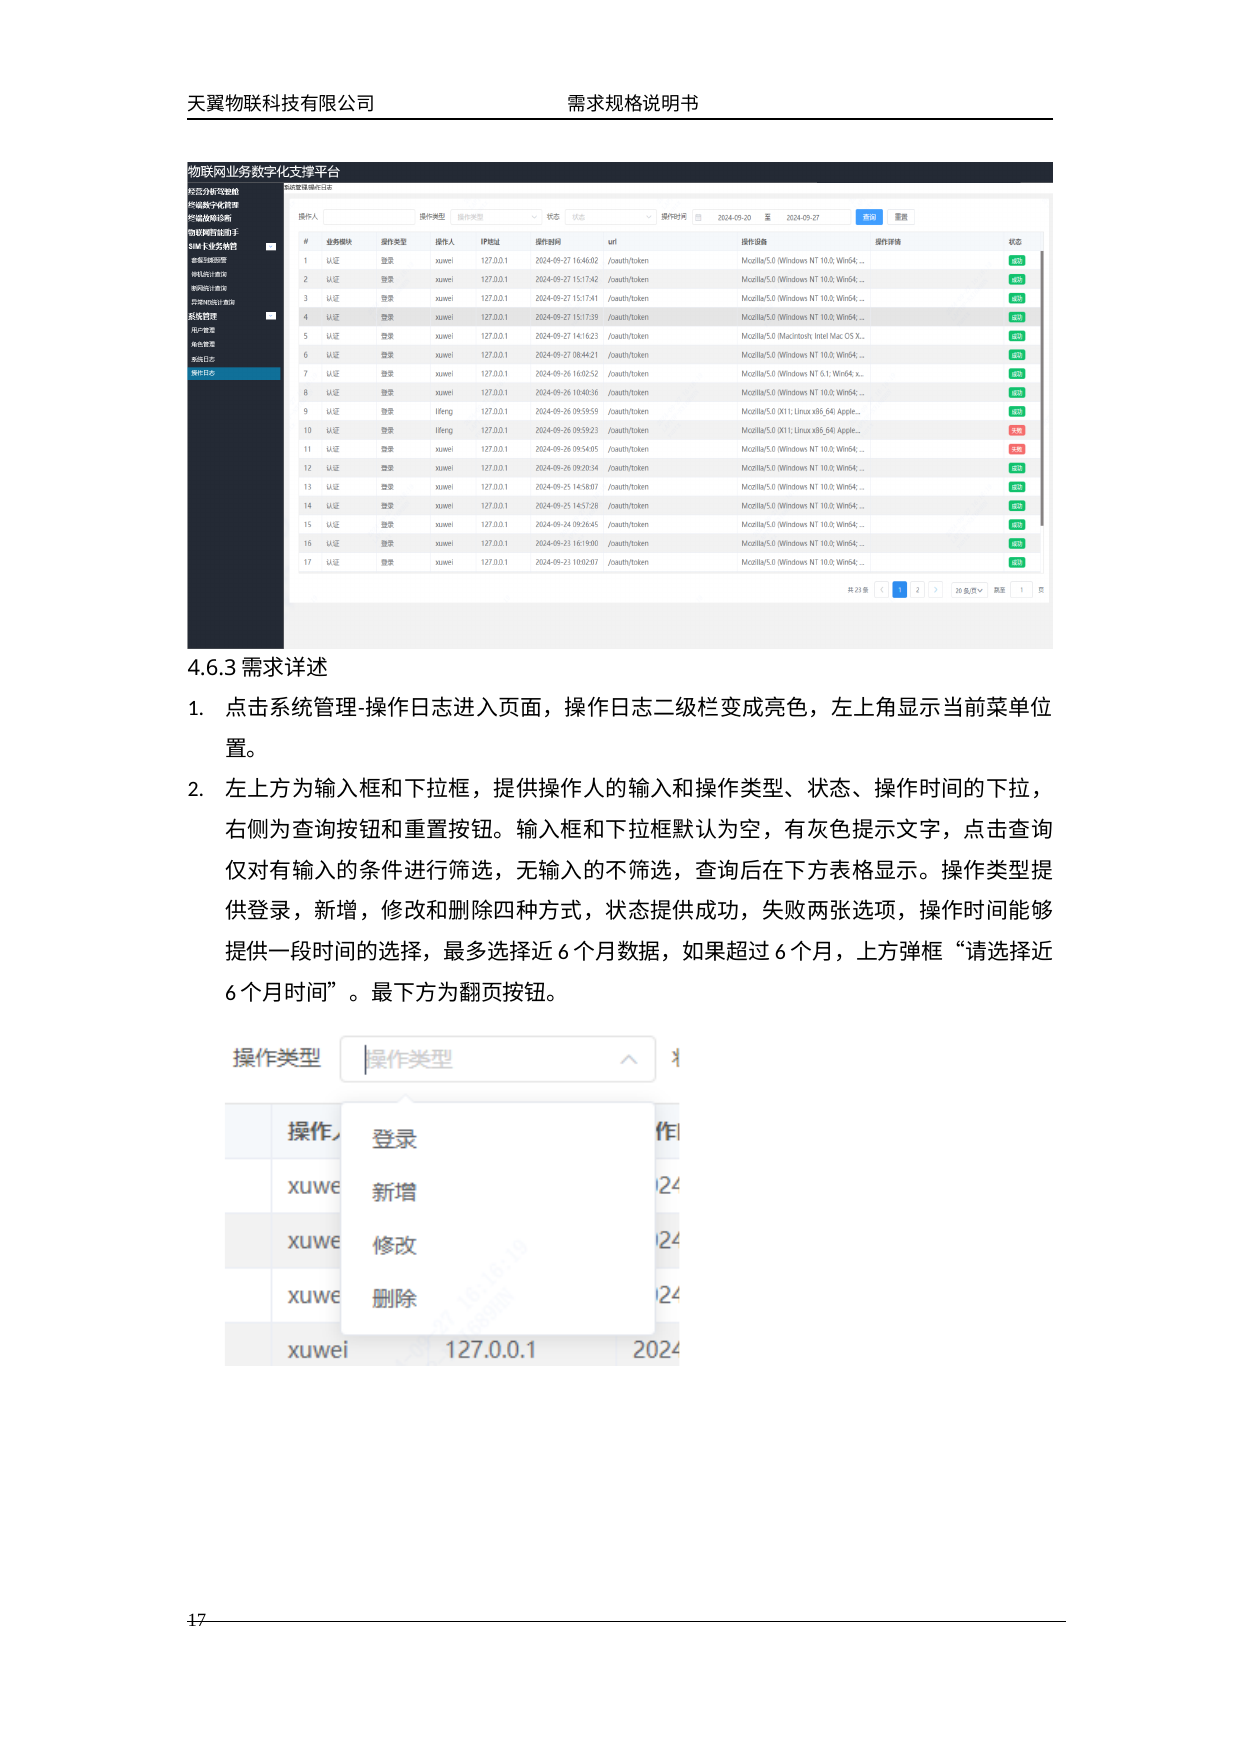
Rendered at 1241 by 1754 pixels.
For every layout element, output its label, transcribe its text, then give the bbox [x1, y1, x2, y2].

picture [224, 1014, 680, 1366]
picture [187, 162, 1053, 649]
text 4.6.3需求详述 [187, 649, 1053, 682]
list 点击系统管理-操作日志进入页面，操作日志二级栏变成亮色，左上角显示当前菜单位置。 [187, 690, 1053, 763]
list 左上方为输入框和下拉框，提供操作人的输入和操作类型、状态、操作时间的下拉，右侧为查询按钮和重置按钮。输入框和下拉框默认为空，有灰色提示文字，点击查询仅对有输入的条件进行筛选，无输入的不筛选，查询后在下方表格显示。操作类型提供登录，新增，修改和删除四种方式，状态提供成功，失败两张选项，操作时间能够提供一段时间的选择，最多选择近6个月数据，如果超过6个月，上方弹框“请选择近6个月时间”。最下方为翻页按钮。 [187, 771, 1053, 1007]
